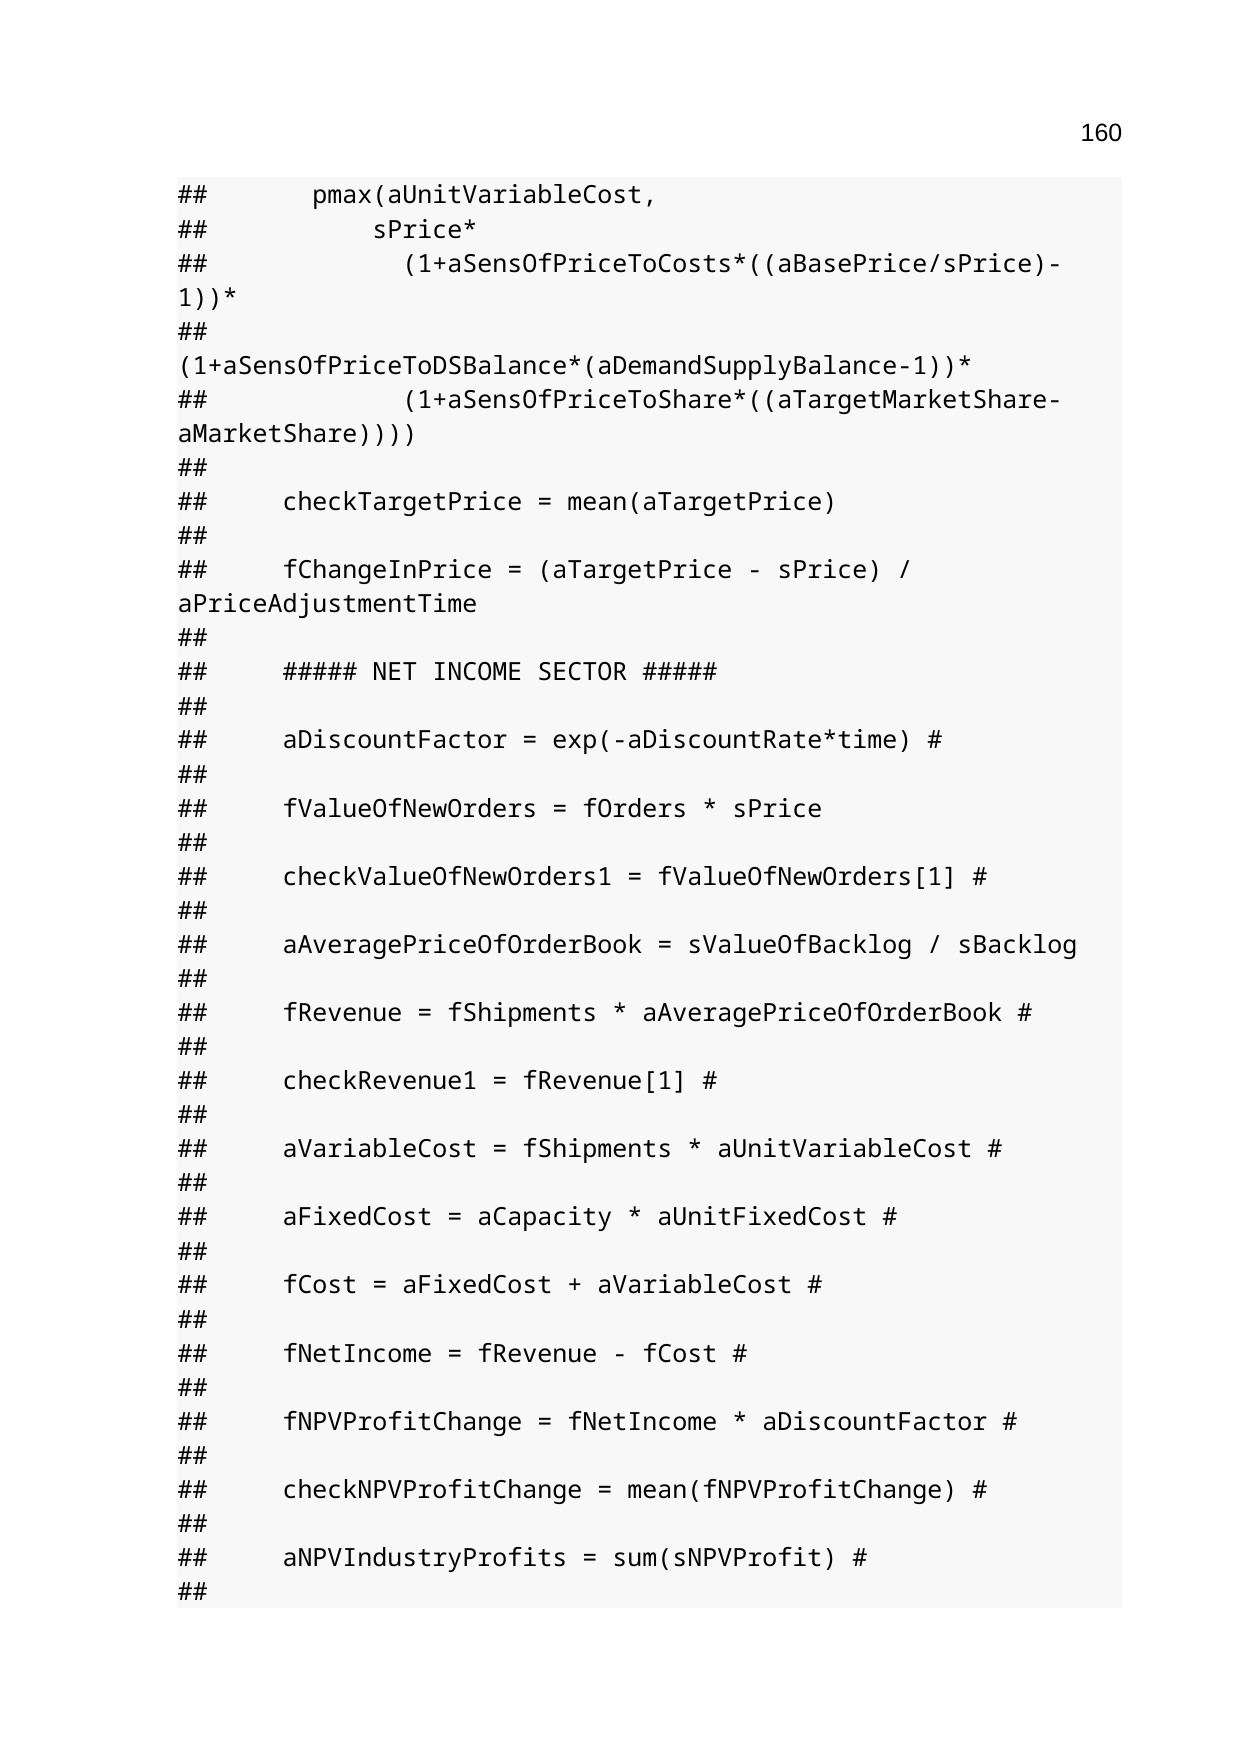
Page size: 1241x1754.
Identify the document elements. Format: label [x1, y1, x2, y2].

text [177, 177, 1122, 1608]
